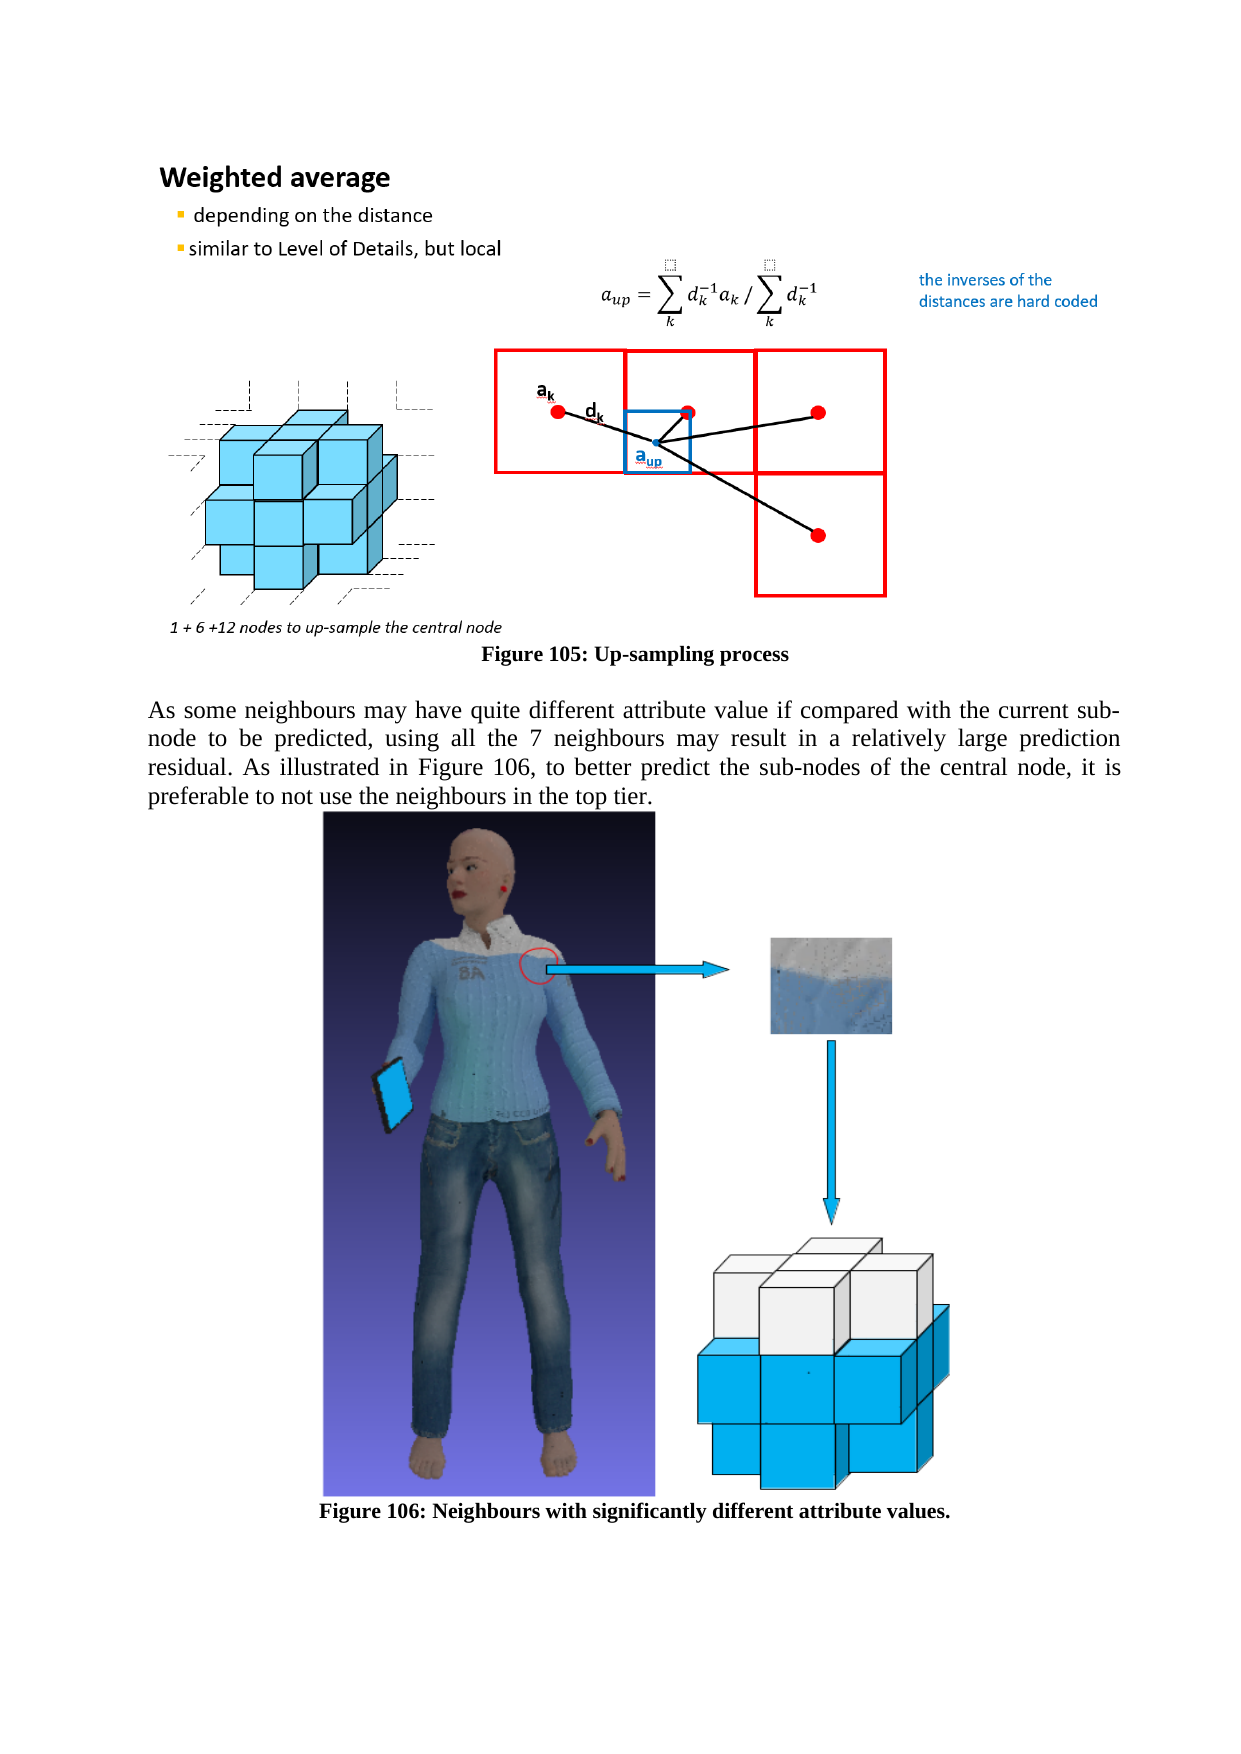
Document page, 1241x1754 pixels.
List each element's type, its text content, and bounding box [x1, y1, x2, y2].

picture [147, 147, 1123, 641]
